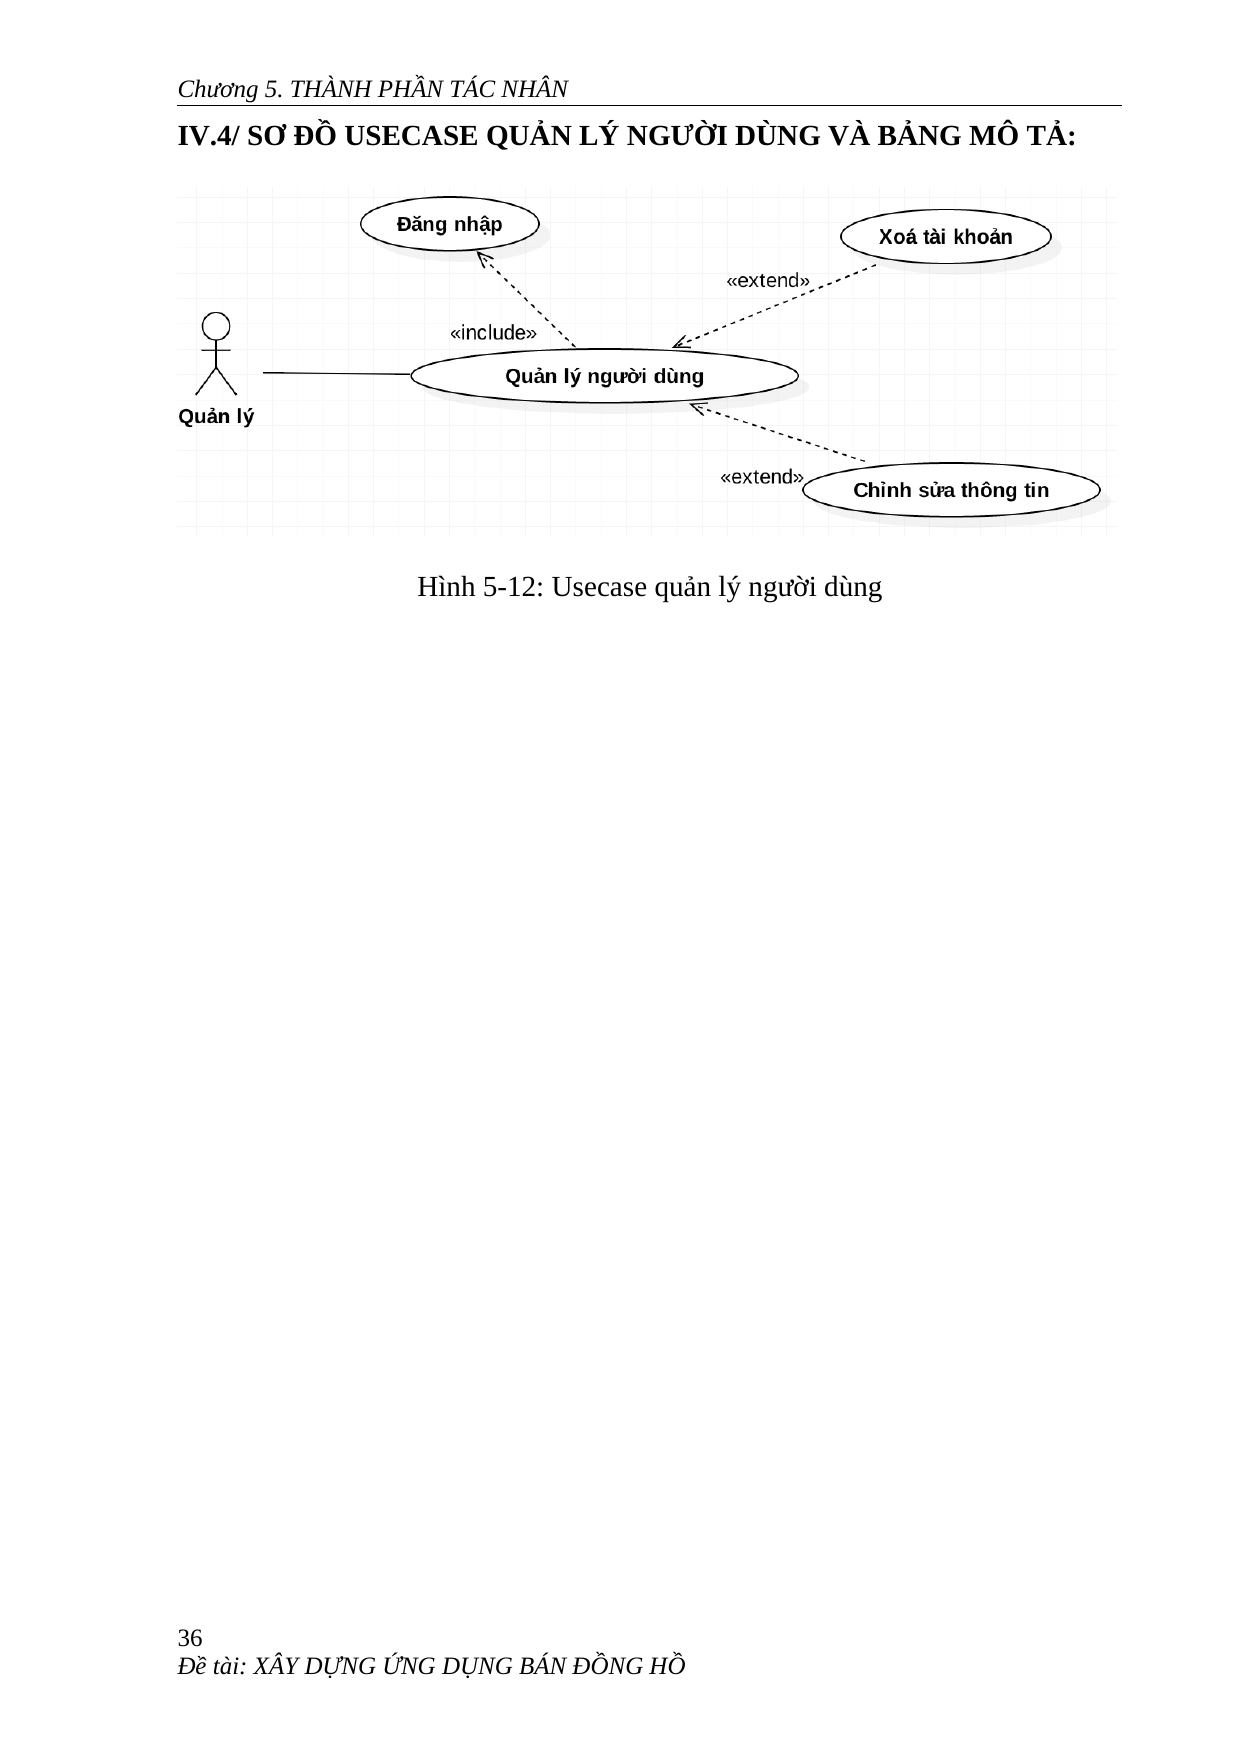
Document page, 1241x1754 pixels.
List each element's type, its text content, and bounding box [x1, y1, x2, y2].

picture [177, 187, 1117, 537]
text IV.4/ SƠ ĐỒ USECASE QUẢN LÝ NGƯỜI DÙNG VÀ BẢNG MÔ TẢ: [177, 118, 1122, 152]
